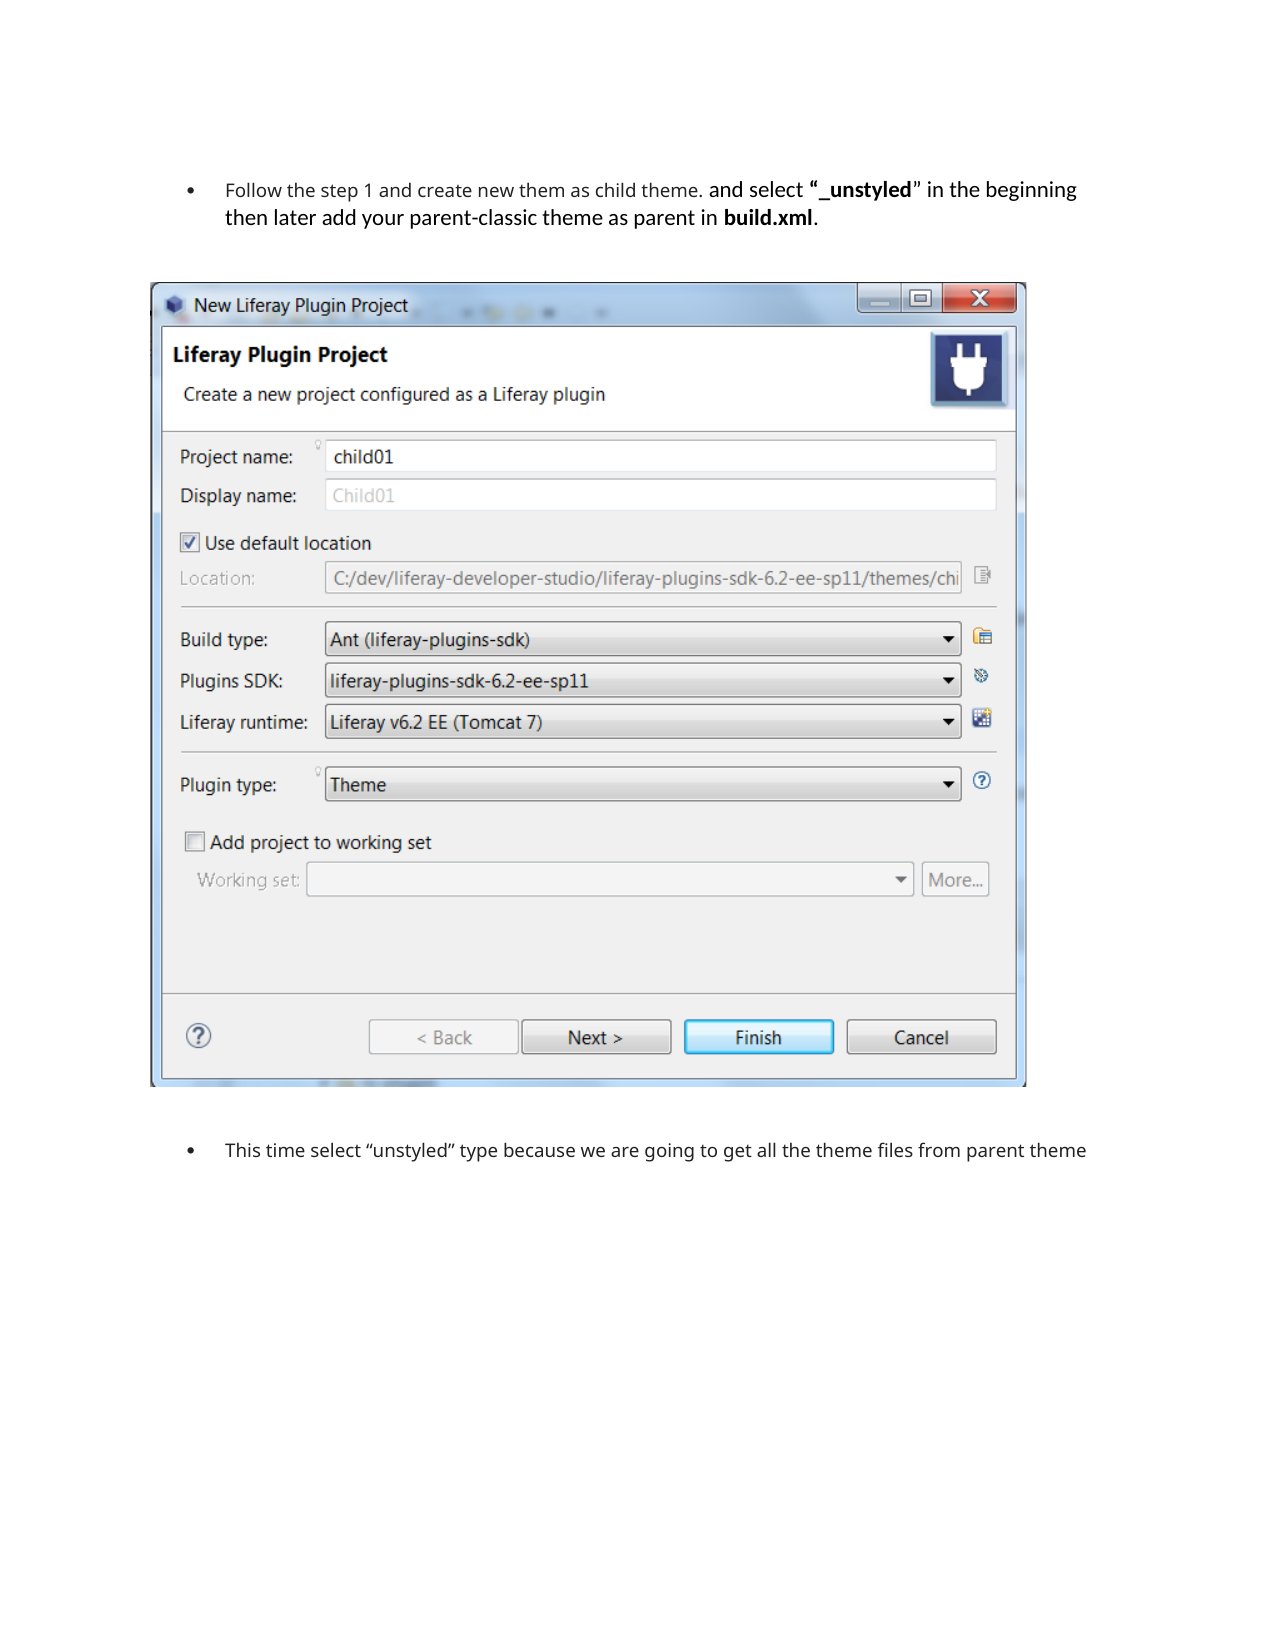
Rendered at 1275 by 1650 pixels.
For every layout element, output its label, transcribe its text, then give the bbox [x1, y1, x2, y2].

list Follow the step 1 and create new them as child theme. and select “_unstyled” in the beginning then later add your parent-classic theme as parent in build.xml. [187, 176, 1125, 232]
picture [150, 282, 1027, 1087]
list This time select “unstyled” type because we are going to get all the theme files from parent theme [187, 1137, 1125, 1163]
